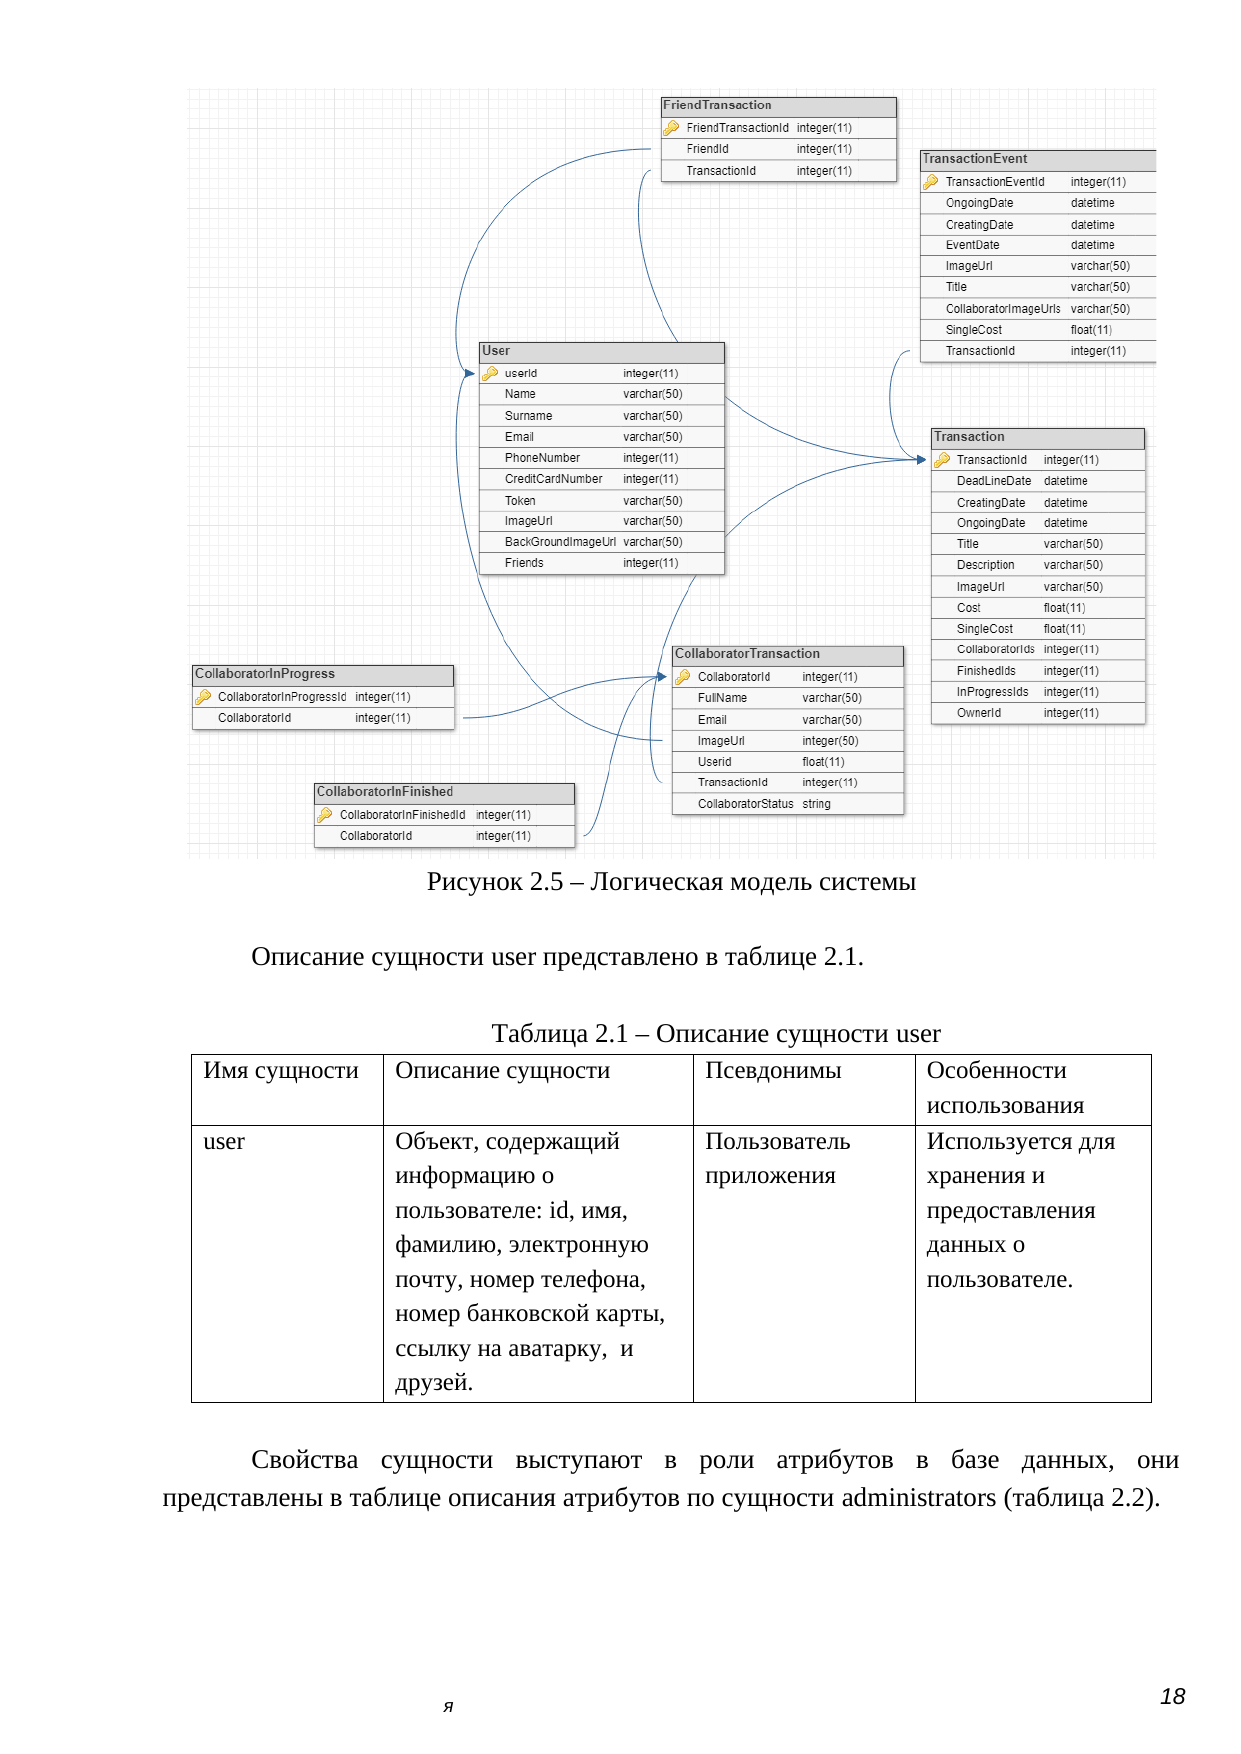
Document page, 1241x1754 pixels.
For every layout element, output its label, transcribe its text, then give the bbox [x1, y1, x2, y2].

table_header Описание сущности [384, 1055, 693, 1125]
text Описание сущности user представлено в таблице 2.1. [162, 939, 1181, 971]
text Свойства сущности выступают в роли атрибутов в базе данных, они представлены в таблице описания атрибутов по сущности administrators (таблица 2.2). [162, 1443, 1181, 1512]
table_header Имя сущности [192, 1055, 383, 1125]
table_header Особенности использования [916, 1055, 1151, 1125]
table_cell Объект, содержащий информацию о пользователе: id, имя, фамилию, электронную почту, номер телефона, номер банковской карты, ссылку на аватарку, и друзей. [384, 1126, 693, 1402]
table_cell Пользователь приложения [694, 1126, 915, 1402]
table_cell Используется для хранения и предоставления данных о пользователе. [916, 1126, 1151, 1402]
text Таблица 2.1 – Описание сущности user [162, 1017, 1181, 1048]
table_cell user [192, 1126, 383, 1402]
picture [187, 88, 1157, 859]
table_header Псевдонимы [694, 1055, 915, 1125]
text Рисунок 2.5 – Логическая модель системы [162, 865, 1181, 896]
